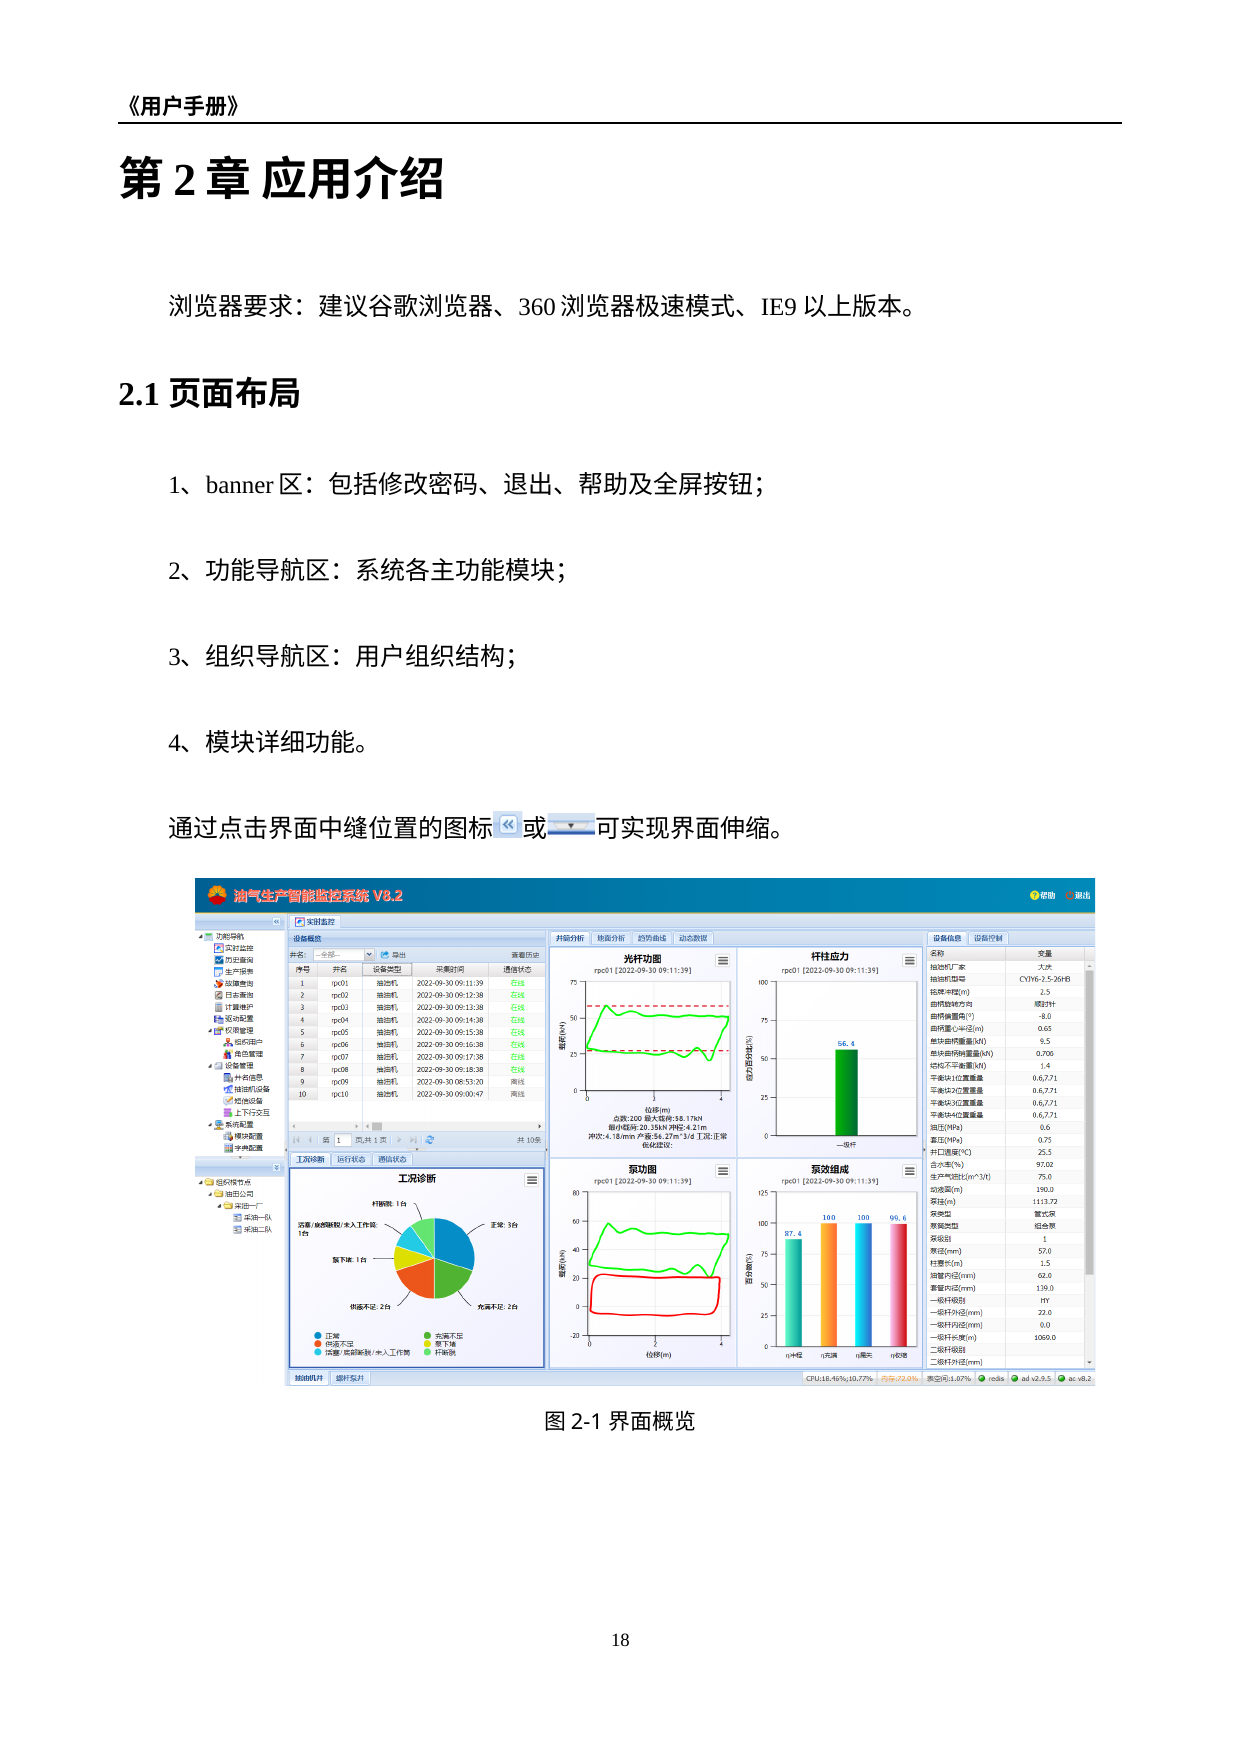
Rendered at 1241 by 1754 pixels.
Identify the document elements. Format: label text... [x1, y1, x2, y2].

picture [235, 889, 341, 902]
picture [392, 890, 401, 900]
subtitle 2.1 页面布局 [118, 357, 1122, 425]
picture [493, 811, 523, 838]
text 浏览器要求：建议谷歌浏览器、360浏览器极速模式、IE9以上版本。 [118, 271, 1122, 339]
text 3、组织导航区：用户组织结构； [118, 621, 1122, 689]
picture [209, 886, 226, 904]
subtitle 第2章 应用介绍 [118, 142, 1122, 210]
picture [195, 913, 1096, 1386]
text 通过点击界面中缝位置的图标或可实现界面伸缩。 [118, 793, 1122, 861]
picture [374, 891, 390, 900]
picture [547, 813, 595, 838]
text 4、模块详细功能。 [118, 707, 1122, 775]
text 1、banner区：包括修改密码、退出、帮助及全屏按钮； [118, 449, 1122, 517]
text 2、功能导航区：系统各主功能模块； [118, 535, 1122, 603]
picture [343, 890, 368, 902]
picture [1031, 891, 1054, 899]
text 图2-1 界面概览 [118, 1403, 1122, 1437]
